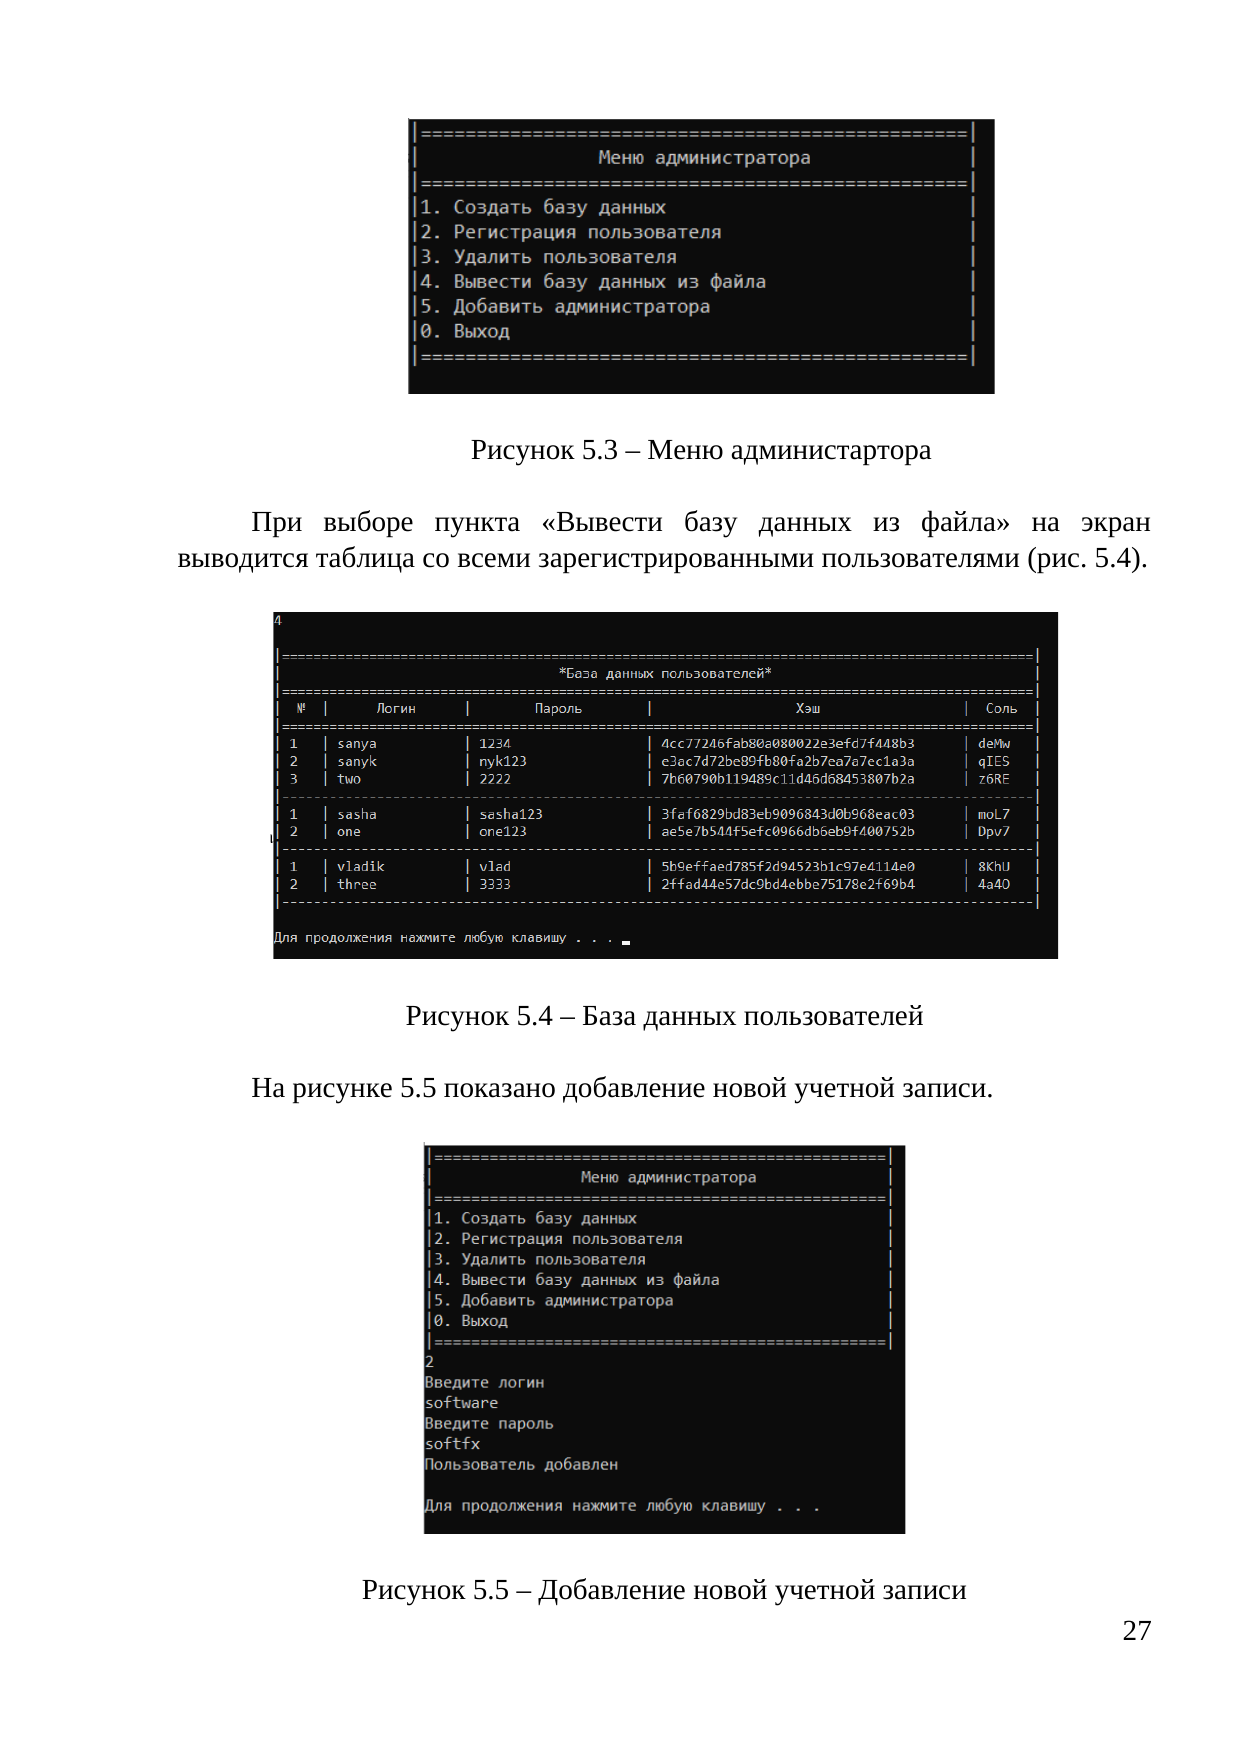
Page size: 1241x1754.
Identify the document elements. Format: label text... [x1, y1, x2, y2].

picture [270, 612, 1059, 959]
text Рисунок 5.3 – Меню администартора [177, 432, 1152, 465]
picture [408, 118, 995, 394]
text При выборе пункта «Вывести базу данных из файла» на экран выводится таблица со всеми зарегистрированными пользователями (рис. 5.4). [177, 504, 1152, 574]
text Рисунок 5.5 – Добавление новой учетной записи [177, 1572, 1152, 1606]
text Рисунок 5.4 – База данных пользователей [177, 998, 1152, 1031]
picture [423, 1142, 906, 1534]
text На рисунке 5.5 показано добавление новой учетной записи. [177, 1070, 1152, 1103]
